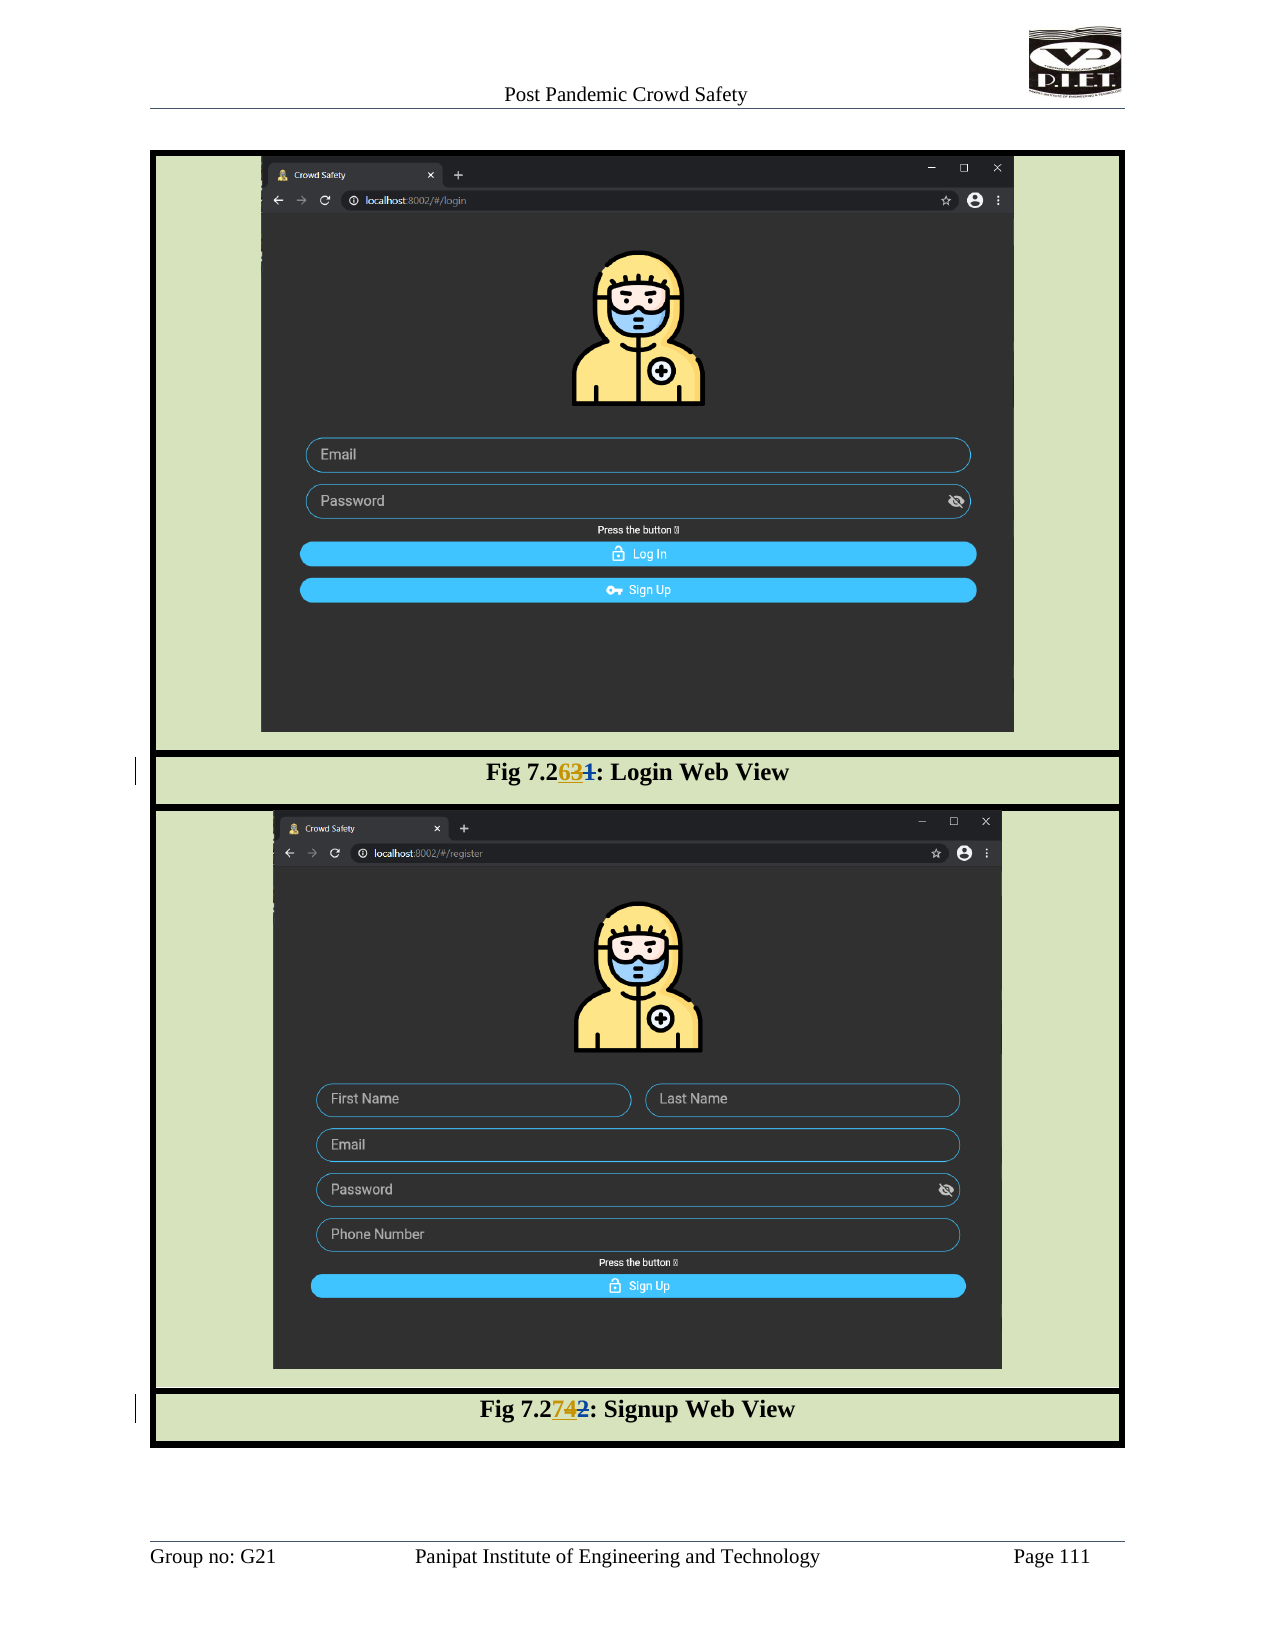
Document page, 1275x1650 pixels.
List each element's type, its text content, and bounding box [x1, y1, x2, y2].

picture [273, 810, 1002, 1369]
picture [261, 156, 1014, 732]
table_header [156, 156, 1119, 750]
table_cell Fig 7.2: Login Web View [156, 757, 1119, 804]
table_cell Fig 7.2: Signup Web View [156, 1394, 1119, 1441]
picture [1029, 23, 1122, 101]
table_cell [156, 811, 1119, 1387]
